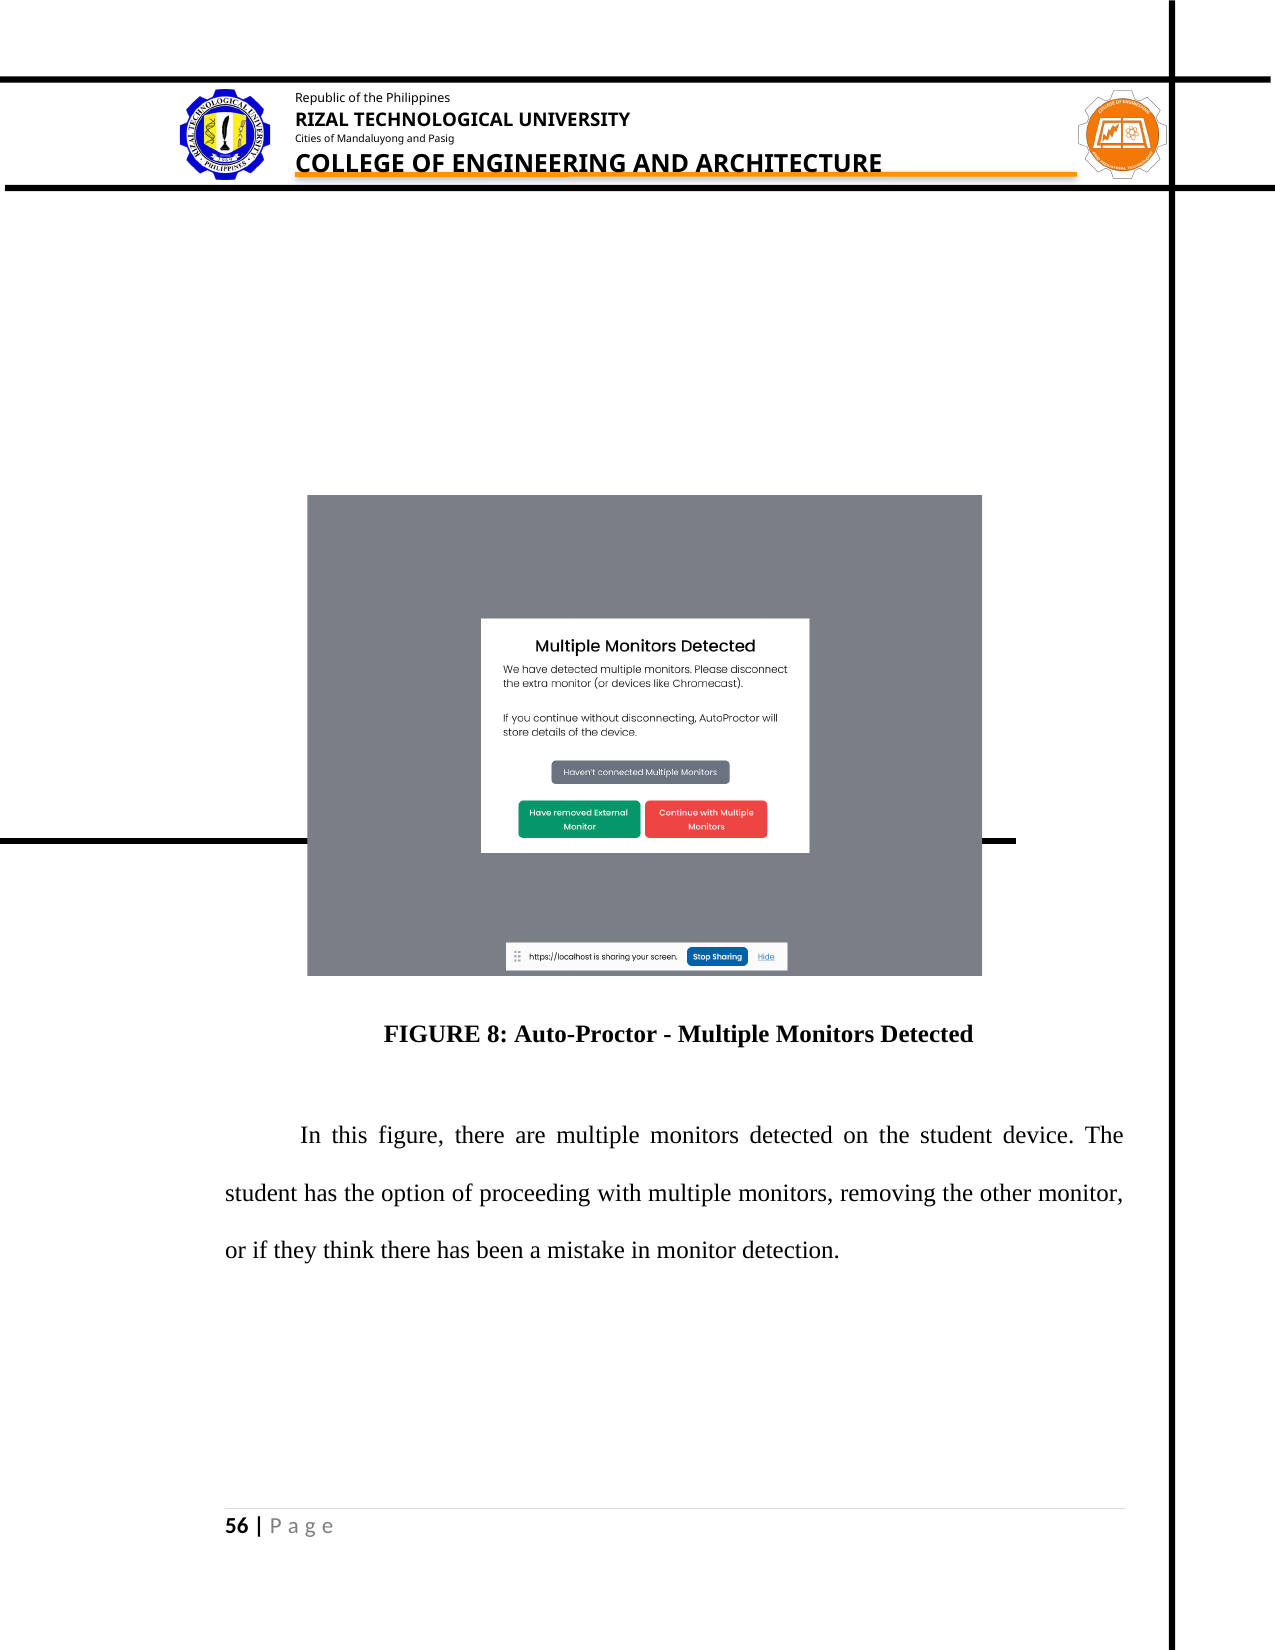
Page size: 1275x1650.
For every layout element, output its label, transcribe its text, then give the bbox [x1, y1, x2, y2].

text In this figure, there are multiple monitors detected on the student device. The student has the option of proceeding with multiple monitors, removing the other monitor, or if they think there has been a mistake in monitor detection. [225, 1120, 1125, 1264]
picture [307, 495, 983, 976]
picture [179, 89, 271, 180]
picture [1076, 87, 1168, 180]
